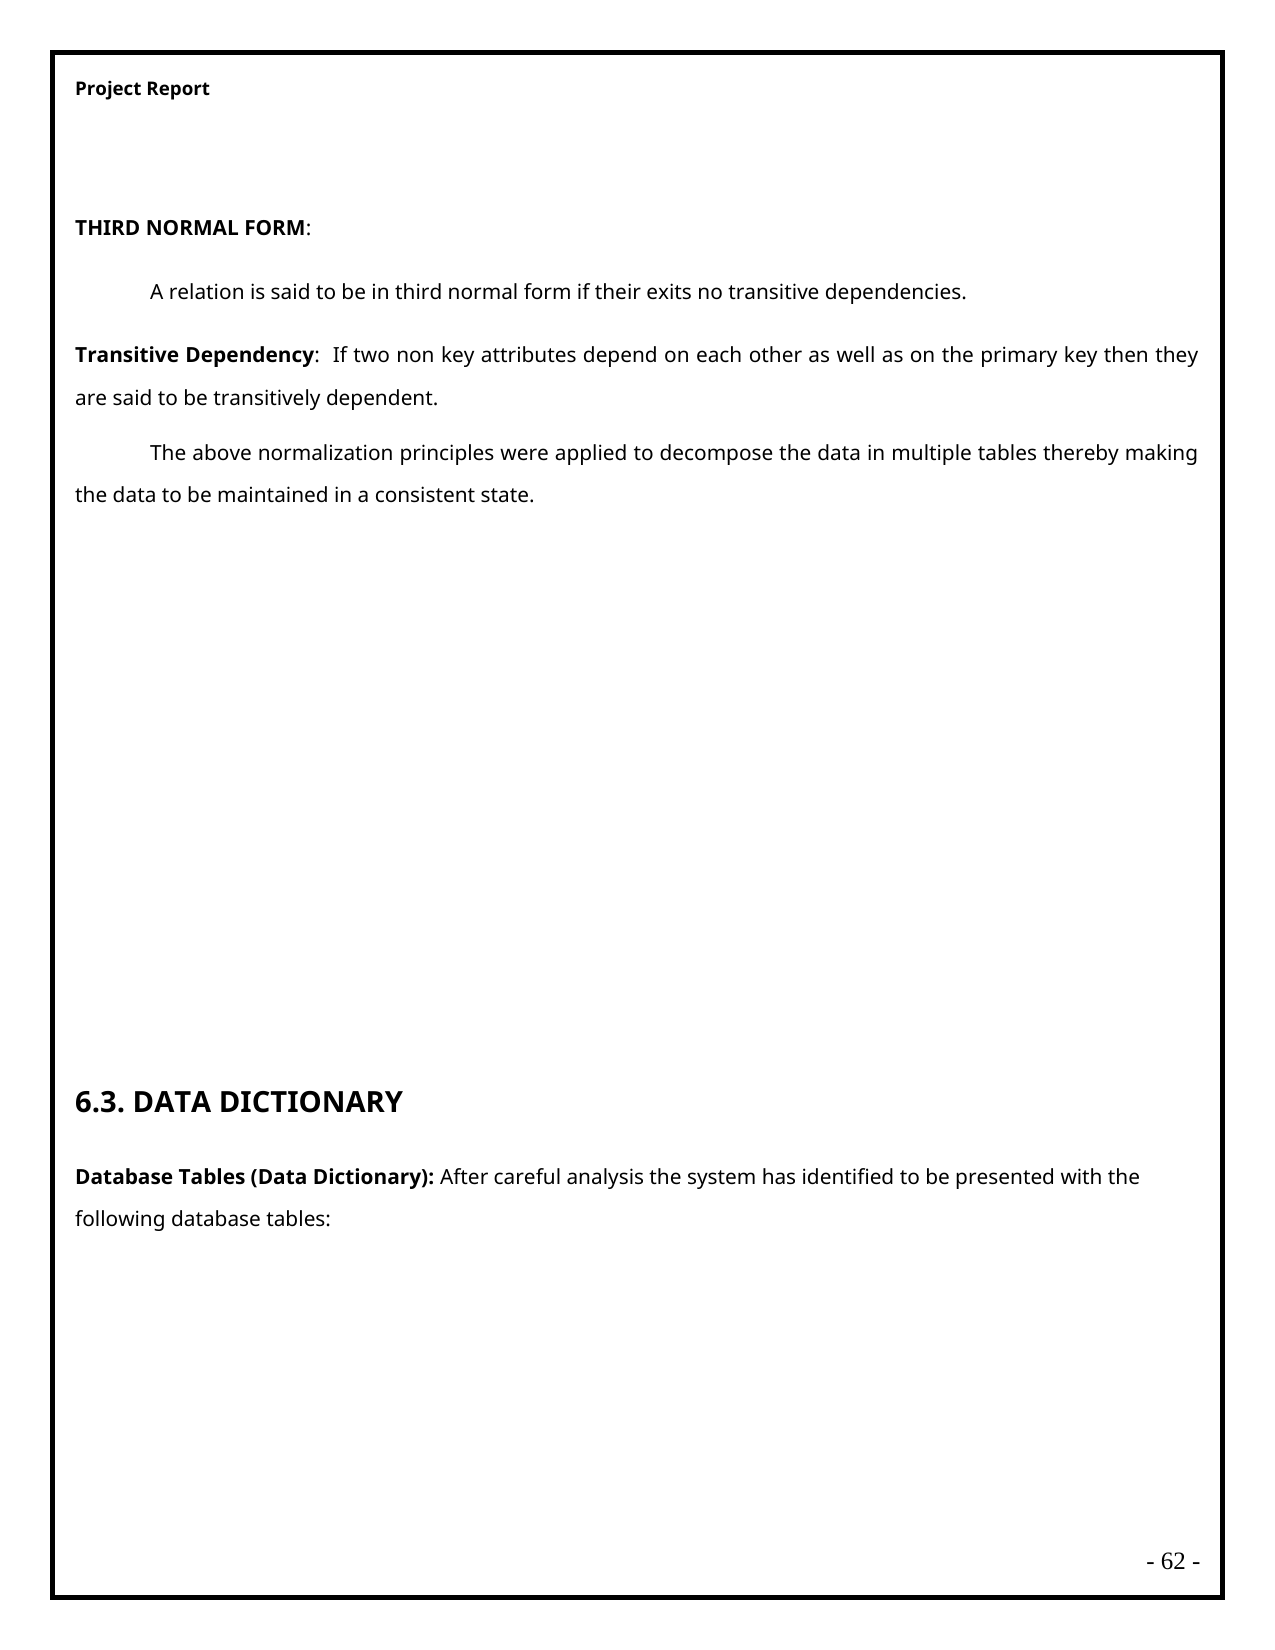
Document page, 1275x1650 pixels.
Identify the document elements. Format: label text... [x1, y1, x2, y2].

text A relation is said to be in third normal form if their exits no transitive dependencies. [75, 277, 1200, 305]
text Database Tables (Data Dictionary): After careful analysis the system has identified to be presented with the following database tables: [75, 1162, 1200, 1233]
text 6.3. DATA DICTIONARY [75, 1081, 1200, 1121]
text THIRD NORMAL FORM: [75, 213, 1200, 242]
text The above normalization principles were applied to decompose the data in multiple tables thereby making the data to be maintained in a consistent state. [75, 438, 1200, 509]
text Transitive Dependency: If two non key attributes depend on each other as well as on the primary key then they are said to be transitively dependent. [75, 340, 1200, 411]
